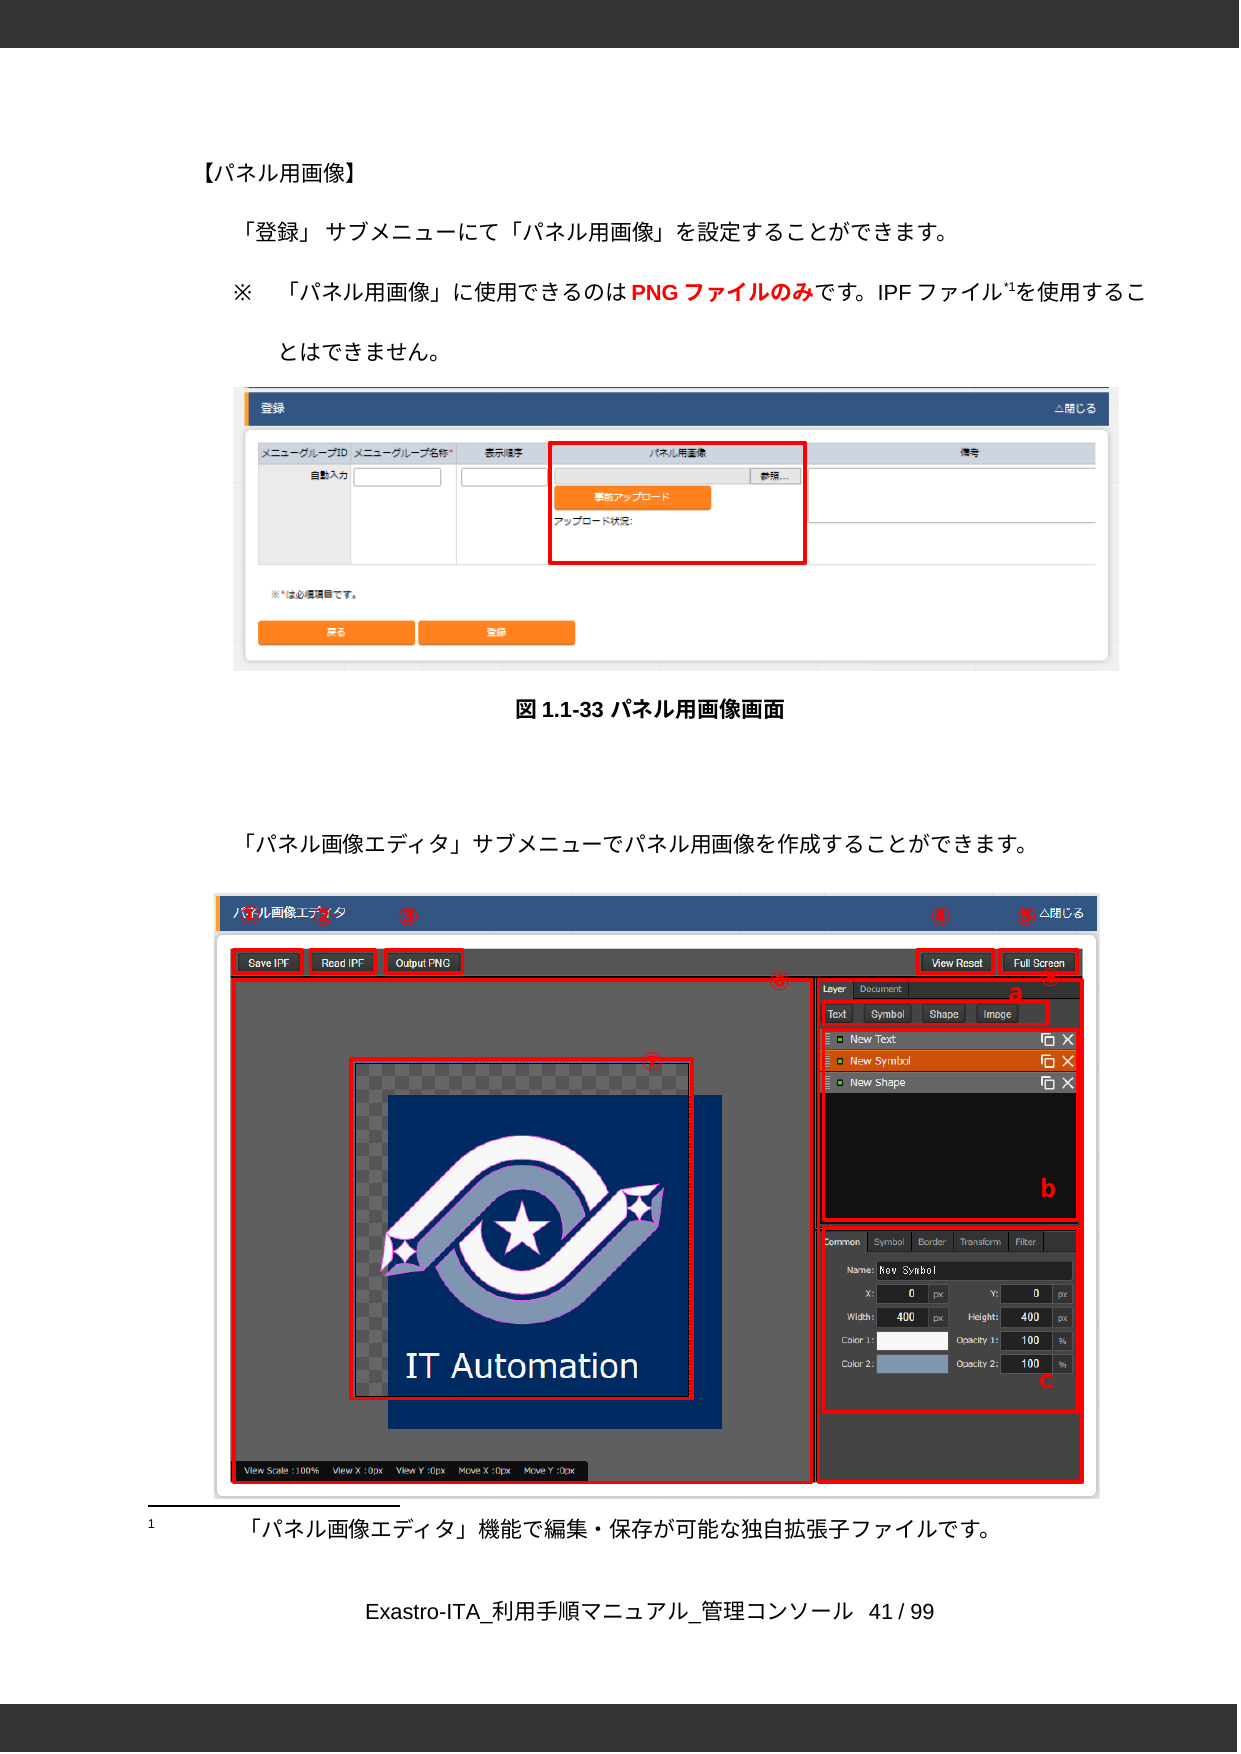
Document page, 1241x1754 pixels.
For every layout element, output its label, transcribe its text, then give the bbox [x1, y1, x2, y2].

picture [213, 893, 1100, 1499]
text 【パネル用画像】 [192, 142, 1152, 201]
list 「登録」 サブメニューにて「パネル用画像」を設定することができます。 [233, 201, 1152, 261]
picture [233, 387, 1120, 671]
list 「パネル用画像」に使用できるのはPNGファイルのみです。IPFファイル*を使用することはできません。 [233, 261, 1152, 380]
list 「パネル画像エディタ」サブメニューでパネル用画像を作成することができます。 [233, 813, 1152, 873]
text 図 1.1-33 パネル用画像画面 [148, 678, 1152, 738]
picture [0, 0, 1239, 48]
picture [0, 1704, 1237, 1752]
